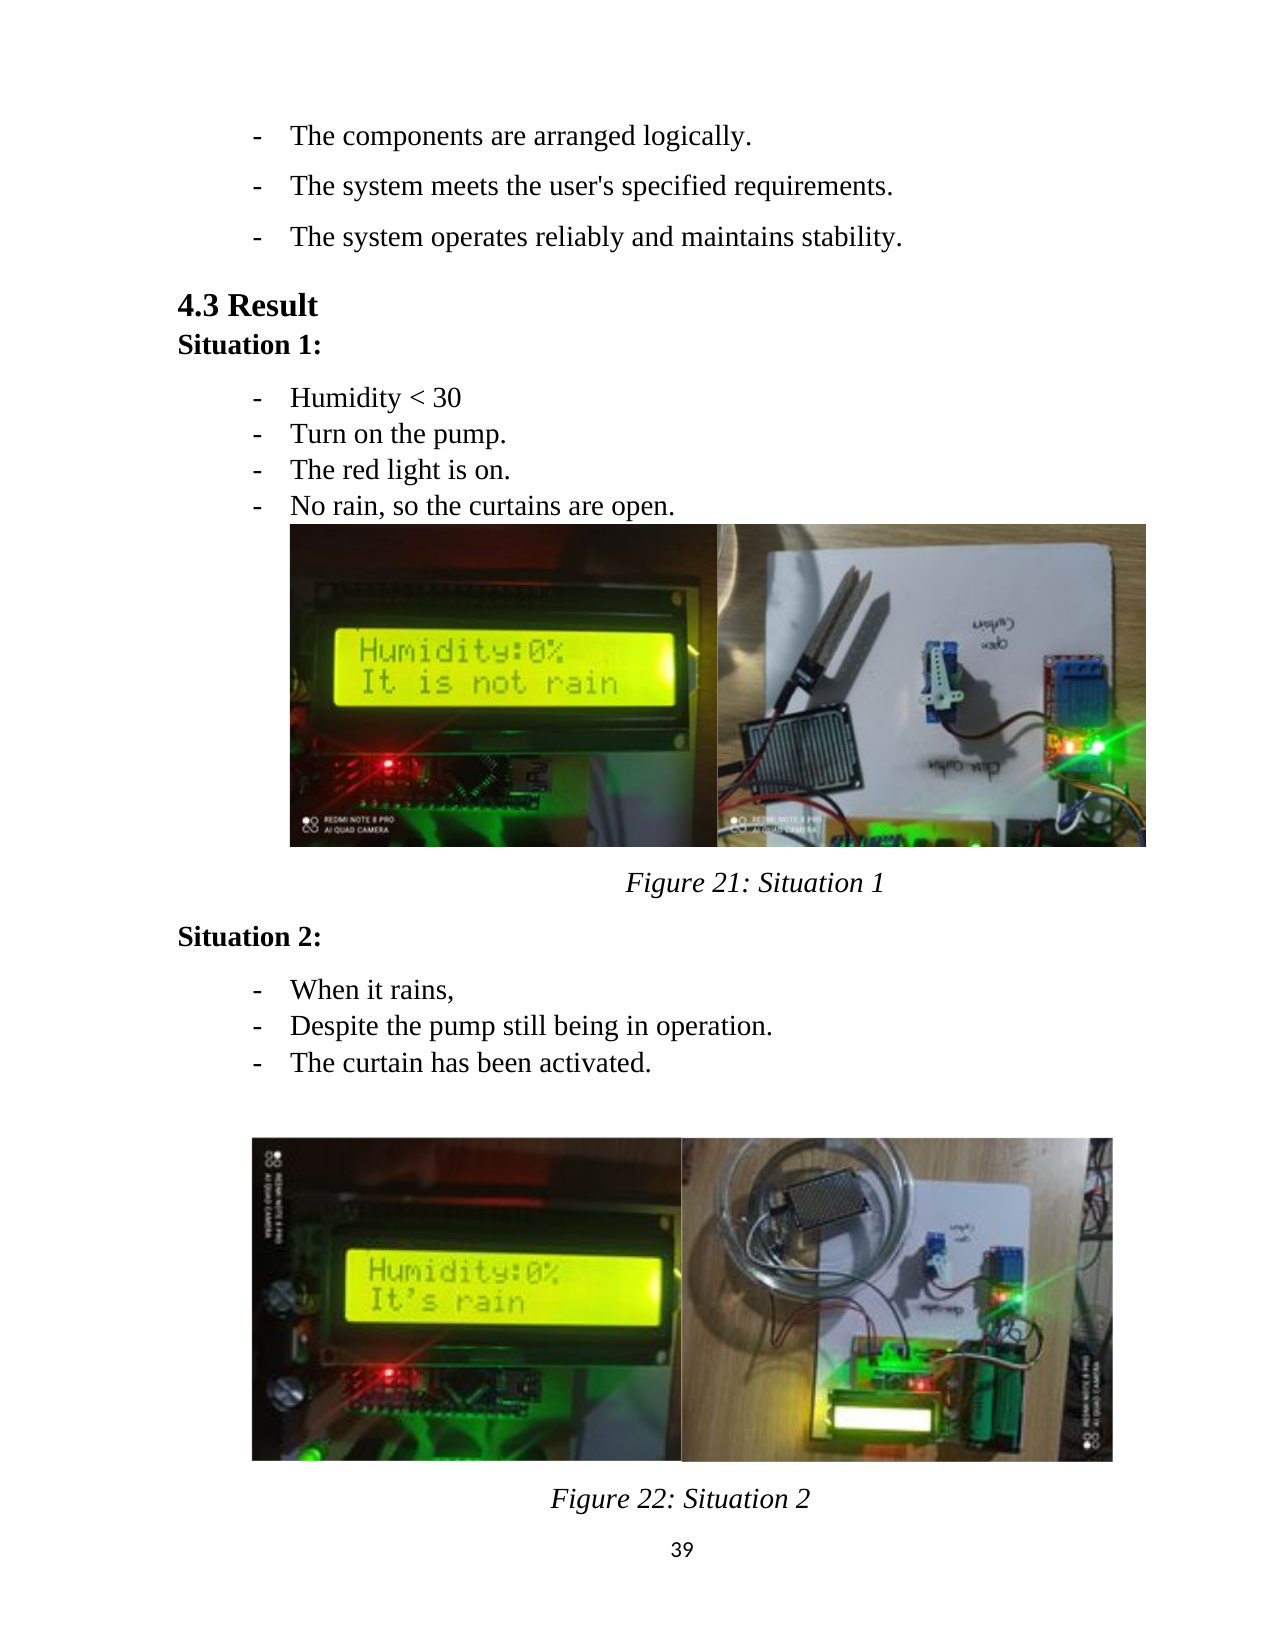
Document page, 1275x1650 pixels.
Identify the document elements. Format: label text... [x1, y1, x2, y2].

list The system operates reliably and maintains stability. [252, 219, 1186, 252]
subtitle 4.3 Result [177, 286, 1186, 324]
list The components are arranged logically. [252, 118, 1186, 152]
list Despite the pump still being in operation. [252, 1008, 1186, 1042]
text Situation 1: [177, 327, 1186, 361]
list The curtain has been activated. [252, 1045, 1186, 1078]
text Figure 22: Situation 2 [177, 1481, 1186, 1514]
list The system meets the user's specified requirements. [252, 168, 1186, 202]
picture [289, 524, 1146, 847]
text Situation 2: [177, 919, 1186, 953]
text Figure 21: Situation 1 [252, 865, 1186, 899]
picture [683, 1139, 1112, 1461]
list When it rains, [252, 972, 1186, 1006]
list Humidity < 30 [252, 380, 1186, 413]
list Turn on the pump. [252, 416, 1186, 449]
list The red light is on. [252, 452, 1186, 486]
picture [253, 1139, 681, 1460]
list No rain, so the curtains are open. [252, 488, 1186, 522]
